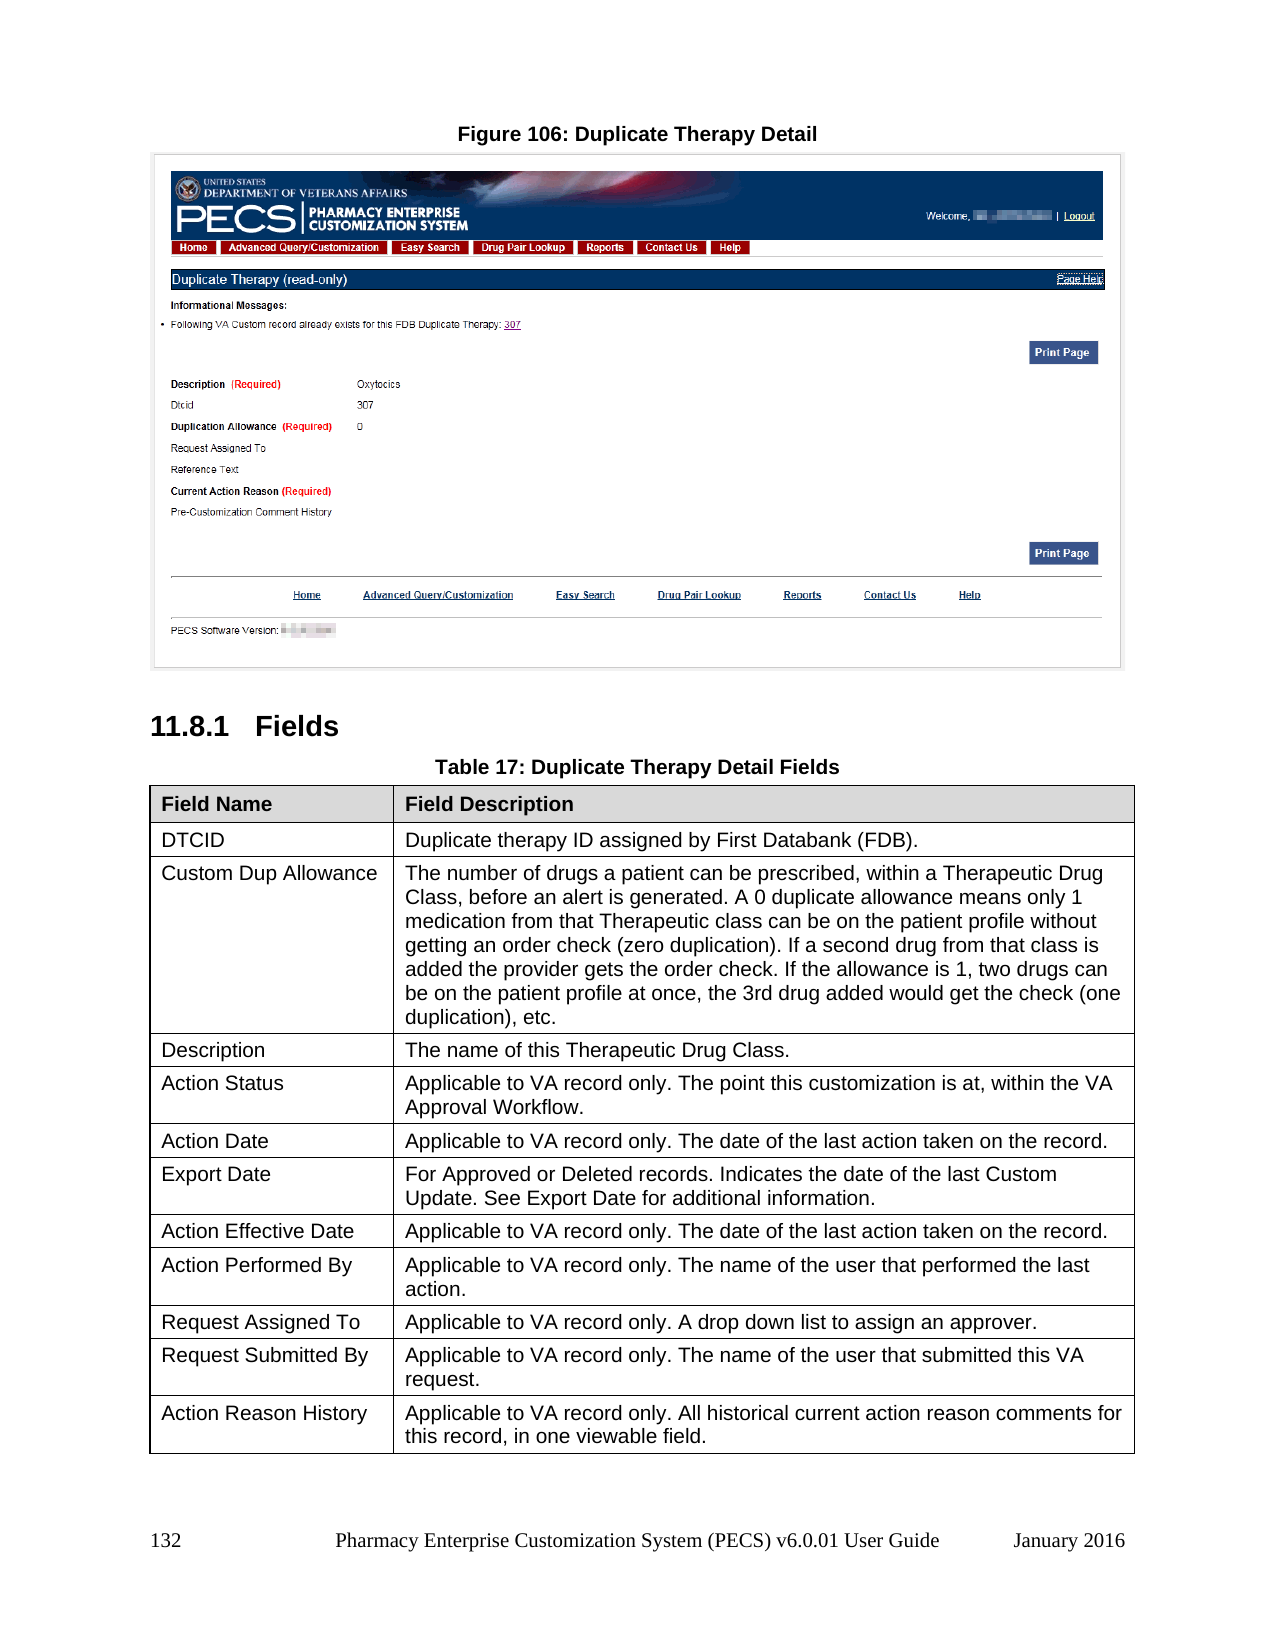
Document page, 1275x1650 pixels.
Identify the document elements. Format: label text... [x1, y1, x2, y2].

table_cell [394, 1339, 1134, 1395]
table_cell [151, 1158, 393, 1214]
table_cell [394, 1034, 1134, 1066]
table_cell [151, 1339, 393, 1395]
picture [150, 152, 1125, 671]
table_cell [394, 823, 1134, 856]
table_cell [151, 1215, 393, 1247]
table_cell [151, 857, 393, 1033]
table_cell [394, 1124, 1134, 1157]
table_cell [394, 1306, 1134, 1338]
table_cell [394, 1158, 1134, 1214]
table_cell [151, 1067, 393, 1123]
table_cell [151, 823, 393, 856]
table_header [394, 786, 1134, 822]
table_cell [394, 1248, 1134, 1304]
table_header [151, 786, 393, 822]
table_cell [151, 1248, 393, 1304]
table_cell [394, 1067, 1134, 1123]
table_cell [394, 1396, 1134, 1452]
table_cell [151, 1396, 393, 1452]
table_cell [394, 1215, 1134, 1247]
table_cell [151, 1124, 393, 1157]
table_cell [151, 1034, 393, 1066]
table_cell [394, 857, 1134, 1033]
subtitle Fields [150, 708, 1125, 742]
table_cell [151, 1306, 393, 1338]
